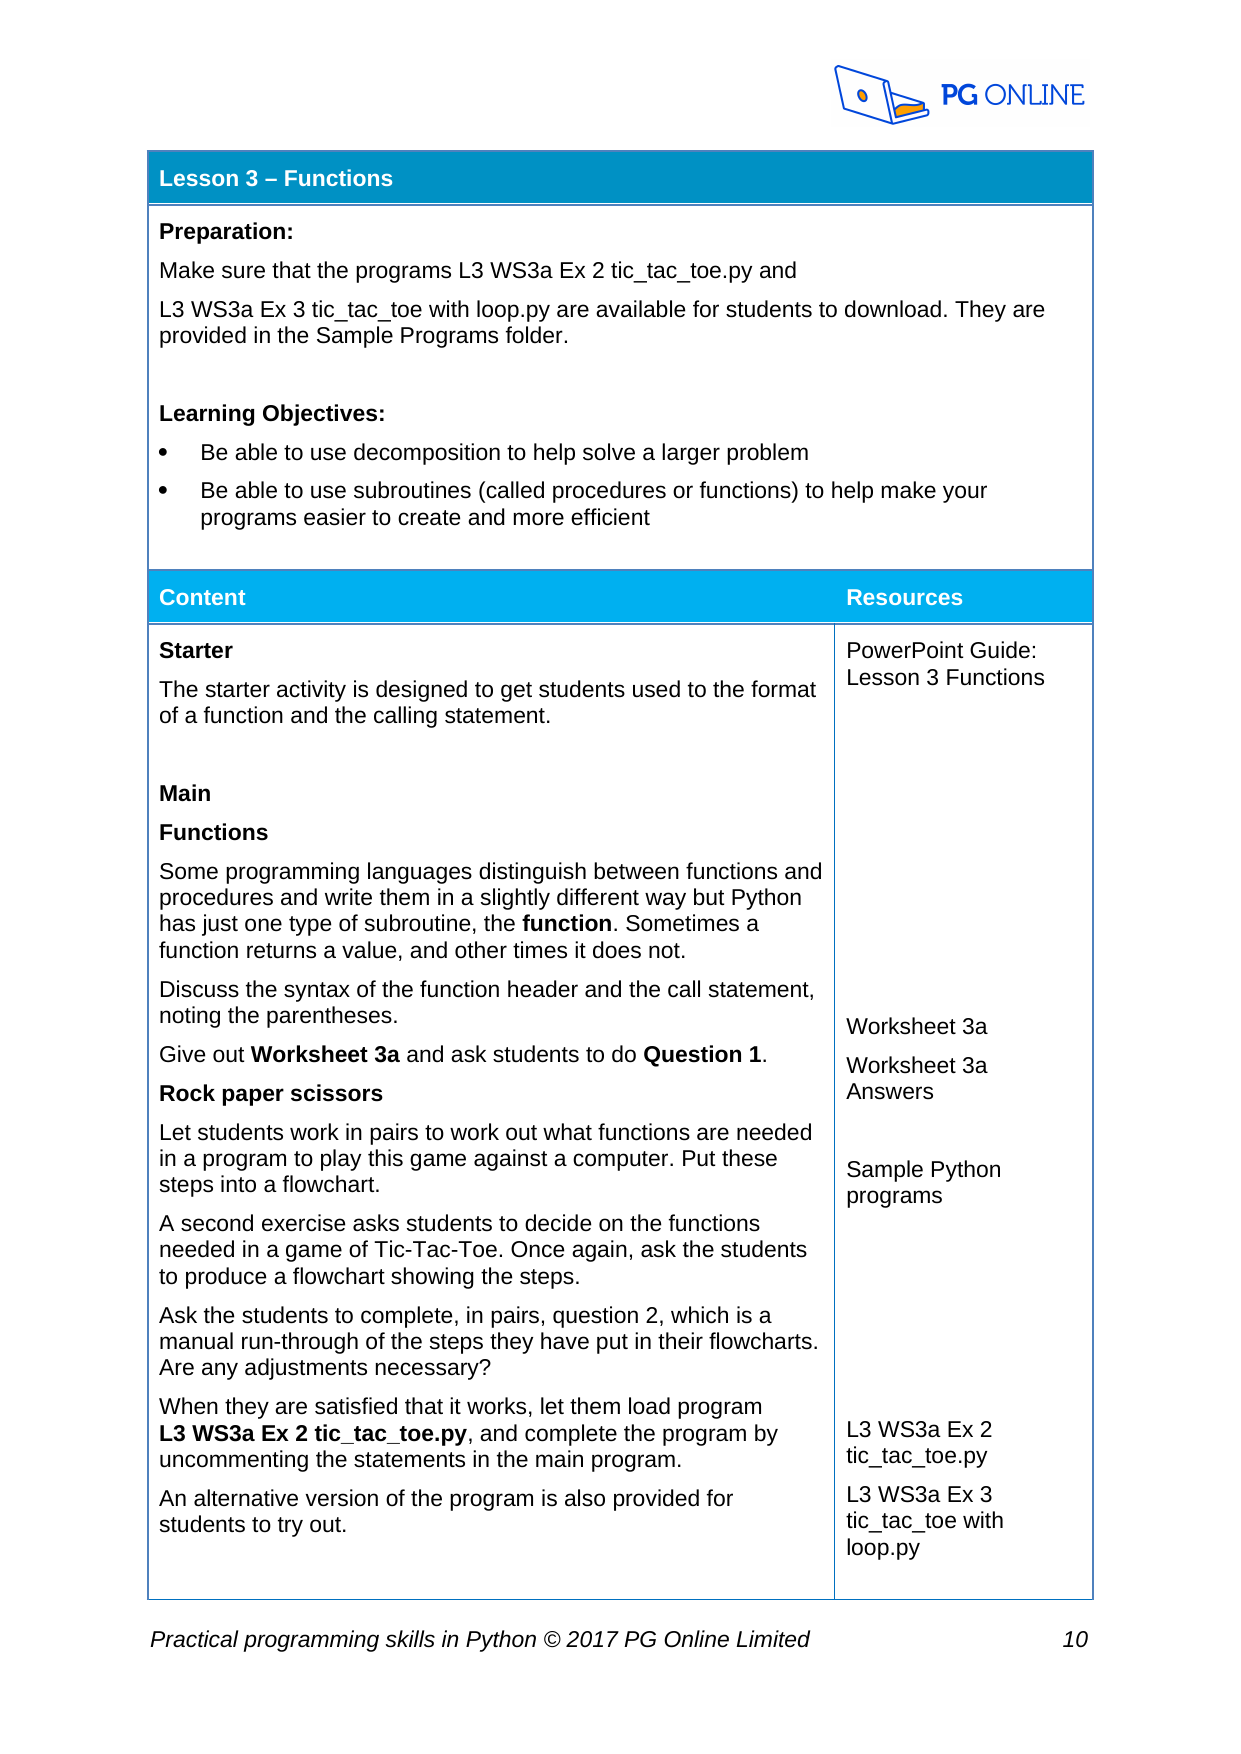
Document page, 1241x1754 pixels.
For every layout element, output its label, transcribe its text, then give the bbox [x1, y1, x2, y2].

picture [830, 59, 1091, 127]
table_header Lesson 3 – Functions [149, 152, 1092, 203]
table_cell Resources [835, 571, 1092, 622]
table_cell Preparation: Make sure that the programs L3 WS3a Ex 2 tic_tac_toe.py and L3 WS3a Ex 3 tic_tac_toe with loop.py are available for students to download. They are provided in the Sample Programs folder. Learning Objectives: Be able to use decomposition to help solve a larger problem Be able to use subroutines (called procedures or functions) to help make your programs easier to create and more efficient [149, 206, 1092, 569]
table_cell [835, 625, 1092, 1599]
table_cell Content [149, 571, 835, 622]
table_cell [149, 625, 834, 1599]
